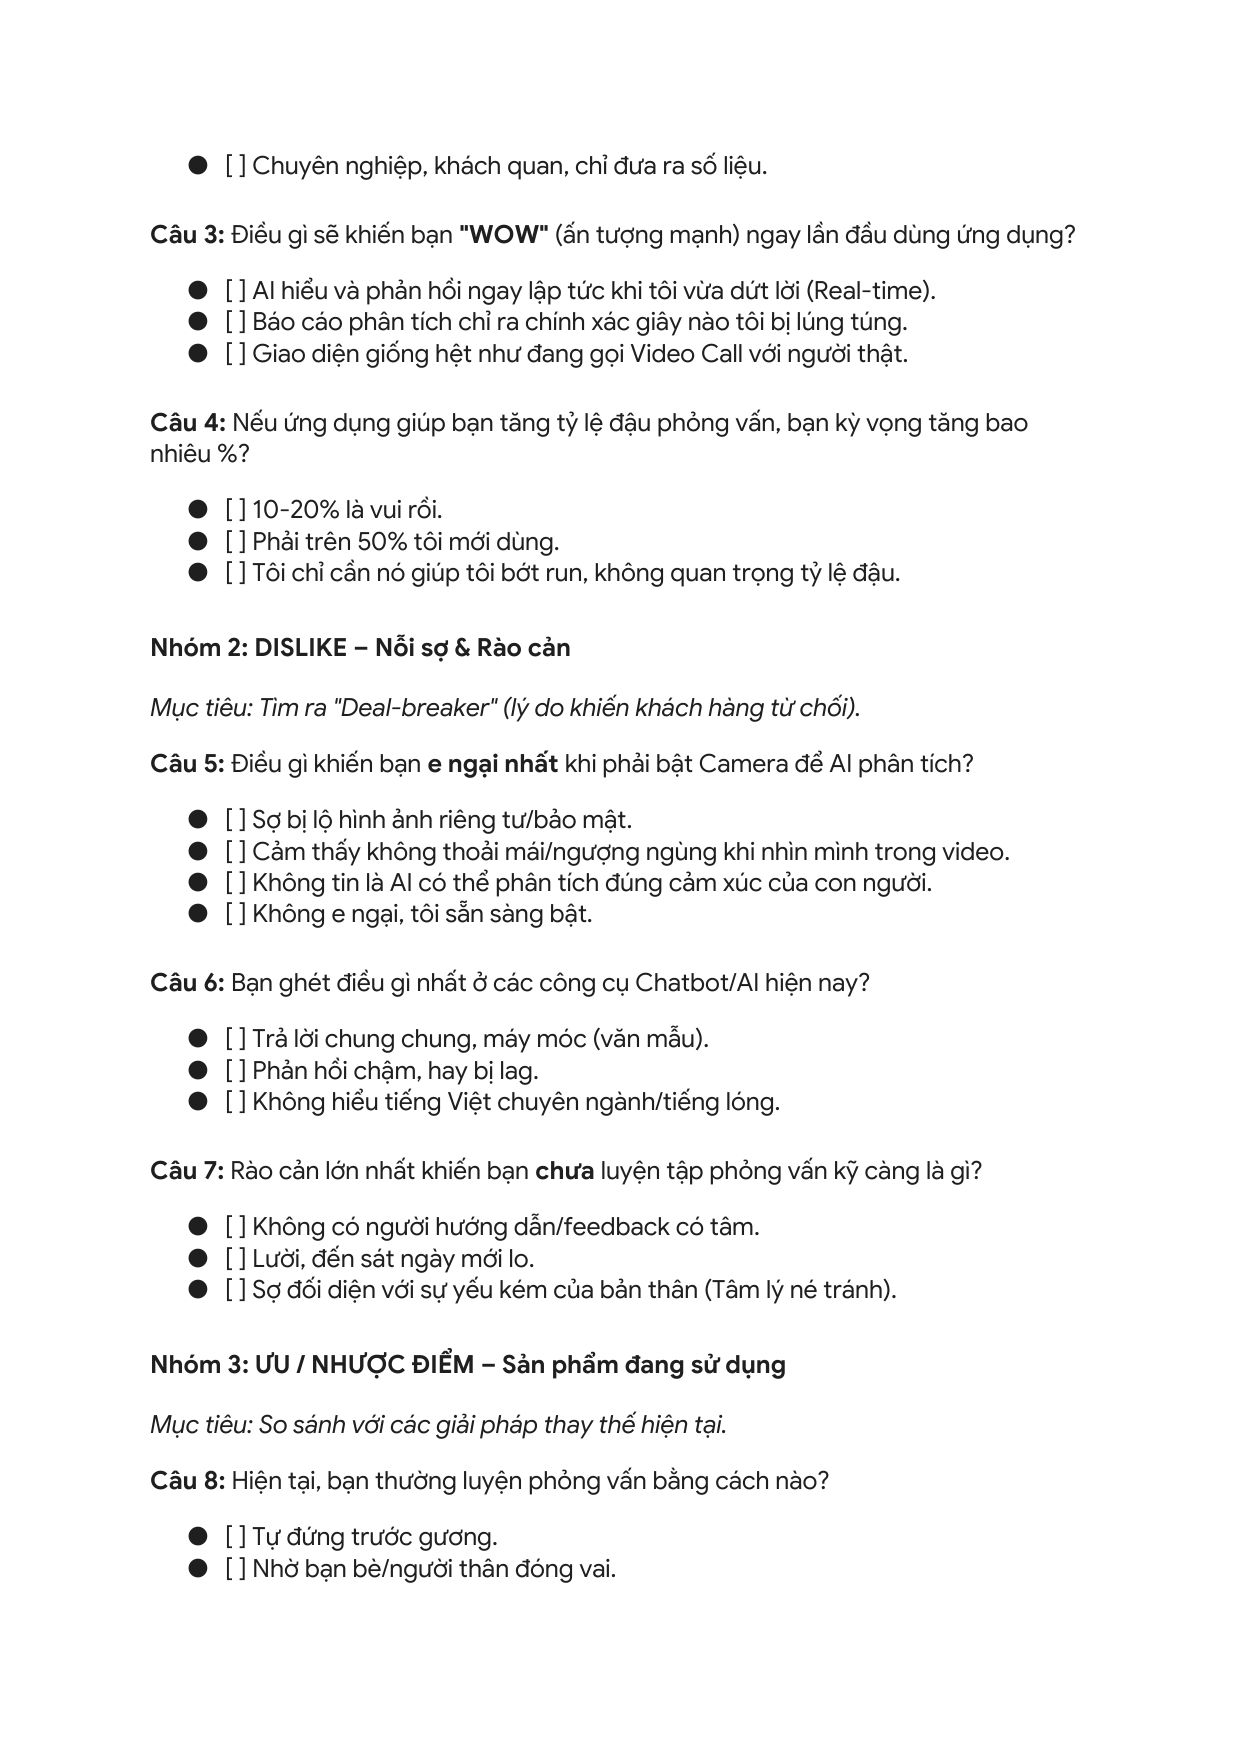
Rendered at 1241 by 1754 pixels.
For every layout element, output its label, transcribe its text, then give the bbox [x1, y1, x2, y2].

list [ ] Sợ đối diện với sự yếu kém của bản thân (Tâm lý né tránh). [187, 1274, 1090, 1306]
text Mục tiêu: Tìm ra "Deal-breaker" (lý do khiến khách hàng từ chối). [150, 692, 1090, 723]
list [ ] Lười, đến sát ngày mới lo. [187, 1243, 1090, 1274]
list [ ] Phải trên 50% tôi mới dùng. [187, 526, 1090, 557]
list [ ] Không e ngại, tôi sẵn sàng bật. [187, 898, 1090, 930]
text Câu 6: Bạn ghét điều gì nhất ở các công cụ Chatbot/AI hiện nay? [150, 967, 1090, 999]
text Câu 7: Rào cản lớn nhất khiến bạn chưa luyện tập phỏng vấn kỹ càng là gì? [150, 1155, 1090, 1187]
subtitle Nhóm 2: DISLIKE – Nỗi sợ & Rào cản [150, 632, 1090, 664]
list [ ] Sợ bị lộ hình ảnh riêng tư/bảo mật. [187, 804, 1090, 836]
list [ ] Báo cáo phân tích chỉ ra chính xác giây nào tôi bị lúng túng. [187, 307, 1090, 338]
list [ ] Phản hồi chậm, hay bị lag. [187, 1055, 1090, 1086]
list [ ] Không tin là AI có thể phân tích đúng cảm xúc của con người. [187, 867, 1090, 898]
subtitle Nhóm 3: ƯU / NHƯỢC ĐIỂM – Sản phẩm đang sử dụng [150, 1349, 1090, 1381]
list [ ] Tự đứng trước gương. [187, 1522, 1090, 1553]
list [ ] Không có người hướng dẫn/feedback có tâm. [187, 1212, 1090, 1243]
text Câu 8: Hiện tại, bạn thường luyện phỏng vấn bằng cách nào? [150, 1465, 1090, 1497]
list [ ] AI hiểu và phản hồi ngay lập tức khi tôi vừa dứt lời (Real-time). [187, 275, 1090, 307]
text Mục tiêu: So sánh với các giải pháp thay thế hiện tại. [150, 1409, 1090, 1440]
list [ ] Cảm thấy không thoải mái/ngượng ngùng khi nhìn mình trong video. [187, 836, 1090, 867]
list [ ] Nhờ bạn bè/người thân đóng vai. [187, 1553, 1090, 1584]
list [ ] Không hiểu tiếng Việt chuyên ngành/tiếng lóng. [187, 1086, 1090, 1118]
list [ ] Tôi chỉ cần nó giúp tôi bớt run, không quan trọng tỷ lệ đậu. [187, 557, 1090, 588]
text Câu 4: Nếu ứng dụng giúp bạn tăng tỷ lệ đậu phỏng vấn, bạn kỳ vọng tăng bao nhiêu %? [150, 407, 1090, 469]
list [ ] 10-20% là vui rồi. [187, 494, 1090, 526]
list [ ] Chuyên nghiệp, khách quan, chỉ đưa ra số liệu. [187, 150, 1090, 181]
list [ ] Trả lời chung chung, máy móc (văn mẫu). [187, 1024, 1090, 1055]
list [ ] Giao diện giống hệt như đang gọi Video Call với người thật. [187, 338, 1090, 369]
text Câu 3: Điều gì sẽ khiến bạn "WOW" (ấn tượng mạnh) ngay lần đầu dùng ứng dụng? [150, 219, 1090, 250]
text Câu 5: Điều gì khiến bạn e ngại nhất khi phải bật Camera để AI phân tích? [150, 748, 1090, 779]
